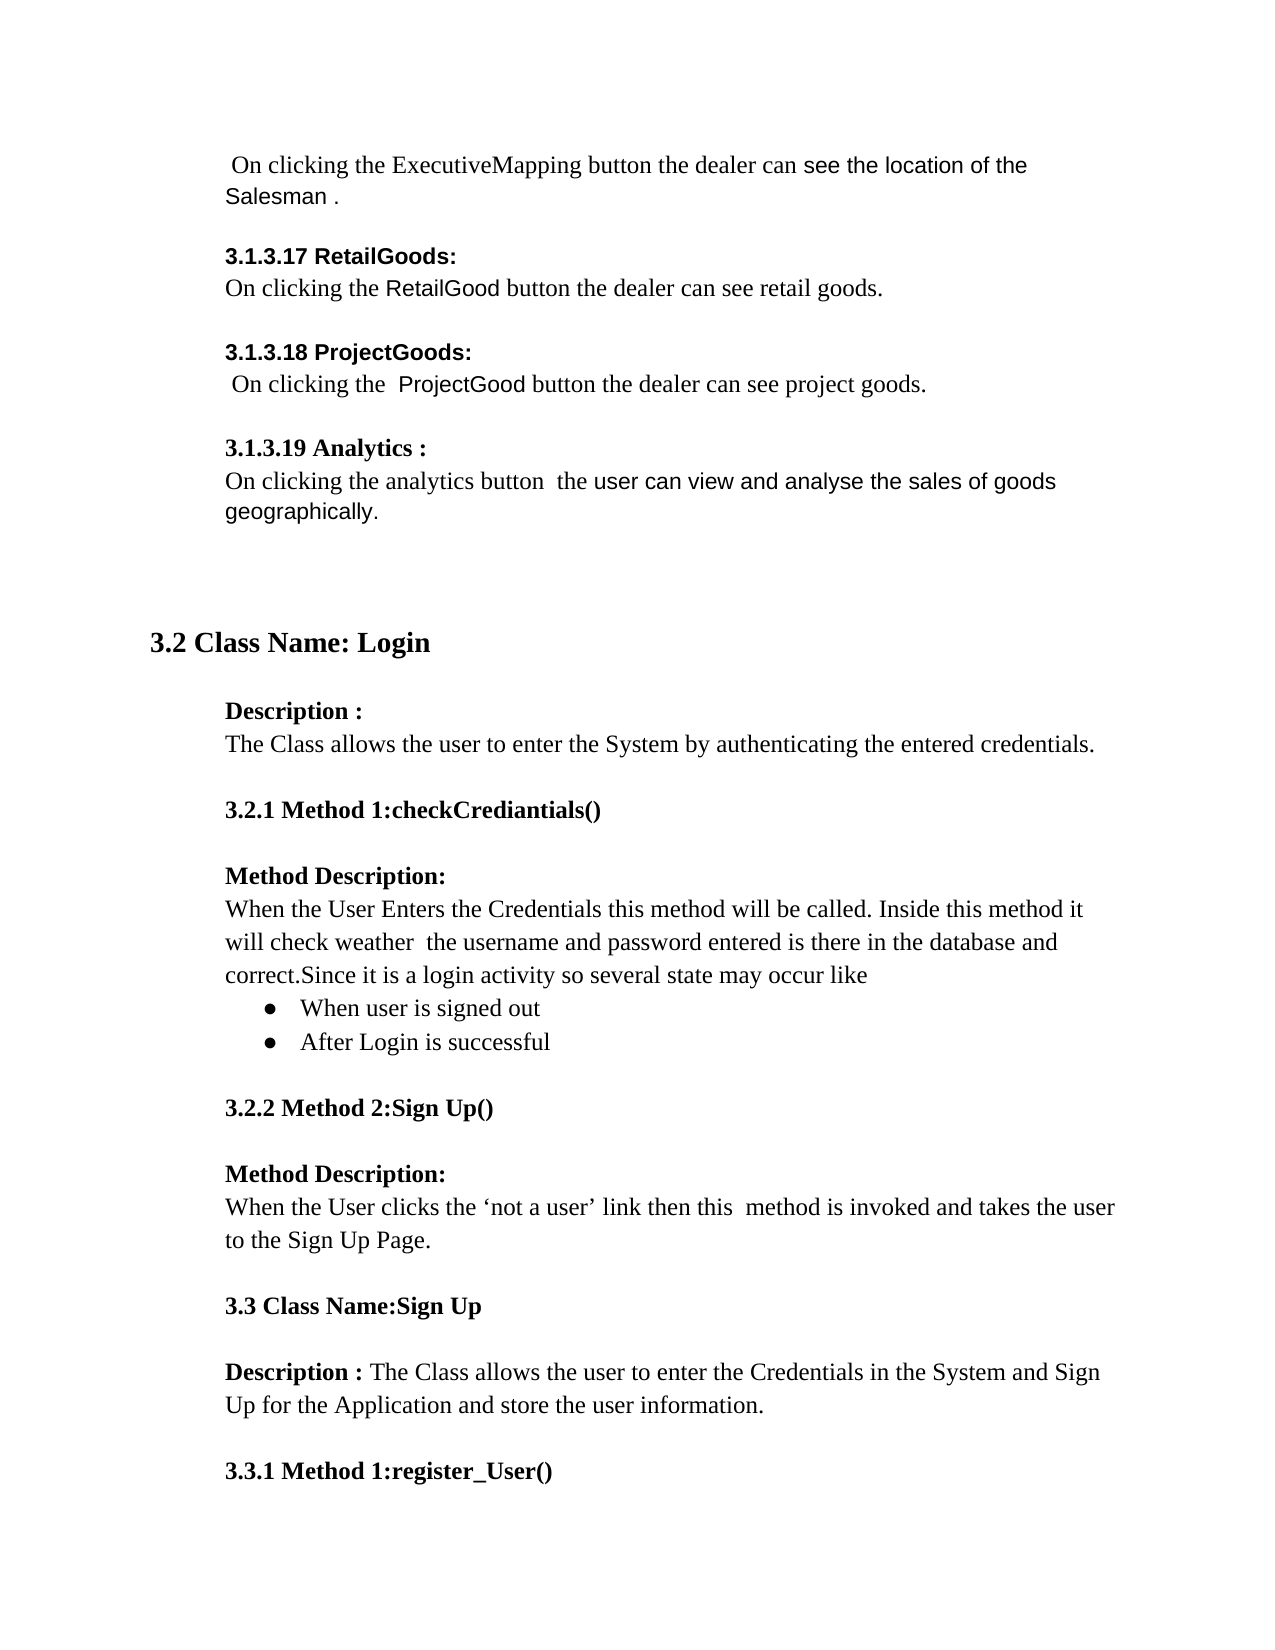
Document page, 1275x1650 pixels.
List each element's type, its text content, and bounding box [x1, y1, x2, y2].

text Description : The Class allows the user to enter the Credentials in the System and Sign Up for the Application and store the user information. [225, 1357, 1125, 1418]
text When the User clicks the ‘not a user’ link then this method is invoked and takes the user to the Sign Up Page. [225, 1192, 1125, 1253]
text 3.3 Class Name:Sign Up [150, 1291, 1125, 1319]
text When the User Enters the Credentials this method will be called. Inside this method it will check weather the username and password entered is there in the database and correct.Since it is a login activity so several state may occur like [225, 894, 1125, 989]
text The Class allows the user to enter the System by authenticating the entered credentials. [150, 729, 1125, 758]
text Description : [150, 696, 1125, 725]
text On clicking the RetailGood button the dealer can see retail goods. [225, 273, 1125, 302]
text On clicking the ExecutiveMapping button the dealer can see the location of the Salesman . [225, 150, 1125, 209]
text 3.1.3.19 Analytics : [225, 433, 1125, 461]
text 3.2.1 Method 1:checkCrediantials() [150, 795, 1125, 824]
list When user is signed out [262, 993, 1125, 1022]
text On clicking the ProjectGood button the dealer can see project goods. [225, 369, 1125, 398]
list After Login is successful [262, 1027, 1125, 1055]
text Method Description: [150, 861, 1125, 890]
text 3.1.3.17 RetailGoods: [225, 243, 1125, 269]
text On clicking the analytics button the user can view and analyse the sales of goods geographically. [225, 466, 1125, 525]
text Method Description: [225, 1159, 1125, 1187]
text 3.2.2 Method 2:Sign Up() [150, 1093, 1125, 1121]
text 3.2 Class Name: Login [150, 625, 1125, 658]
text 3.1.3.18 ProjectGoods: [225, 339, 1125, 366]
text 3.3.1 Method 1:register_User() [150, 1456, 1125, 1484]
